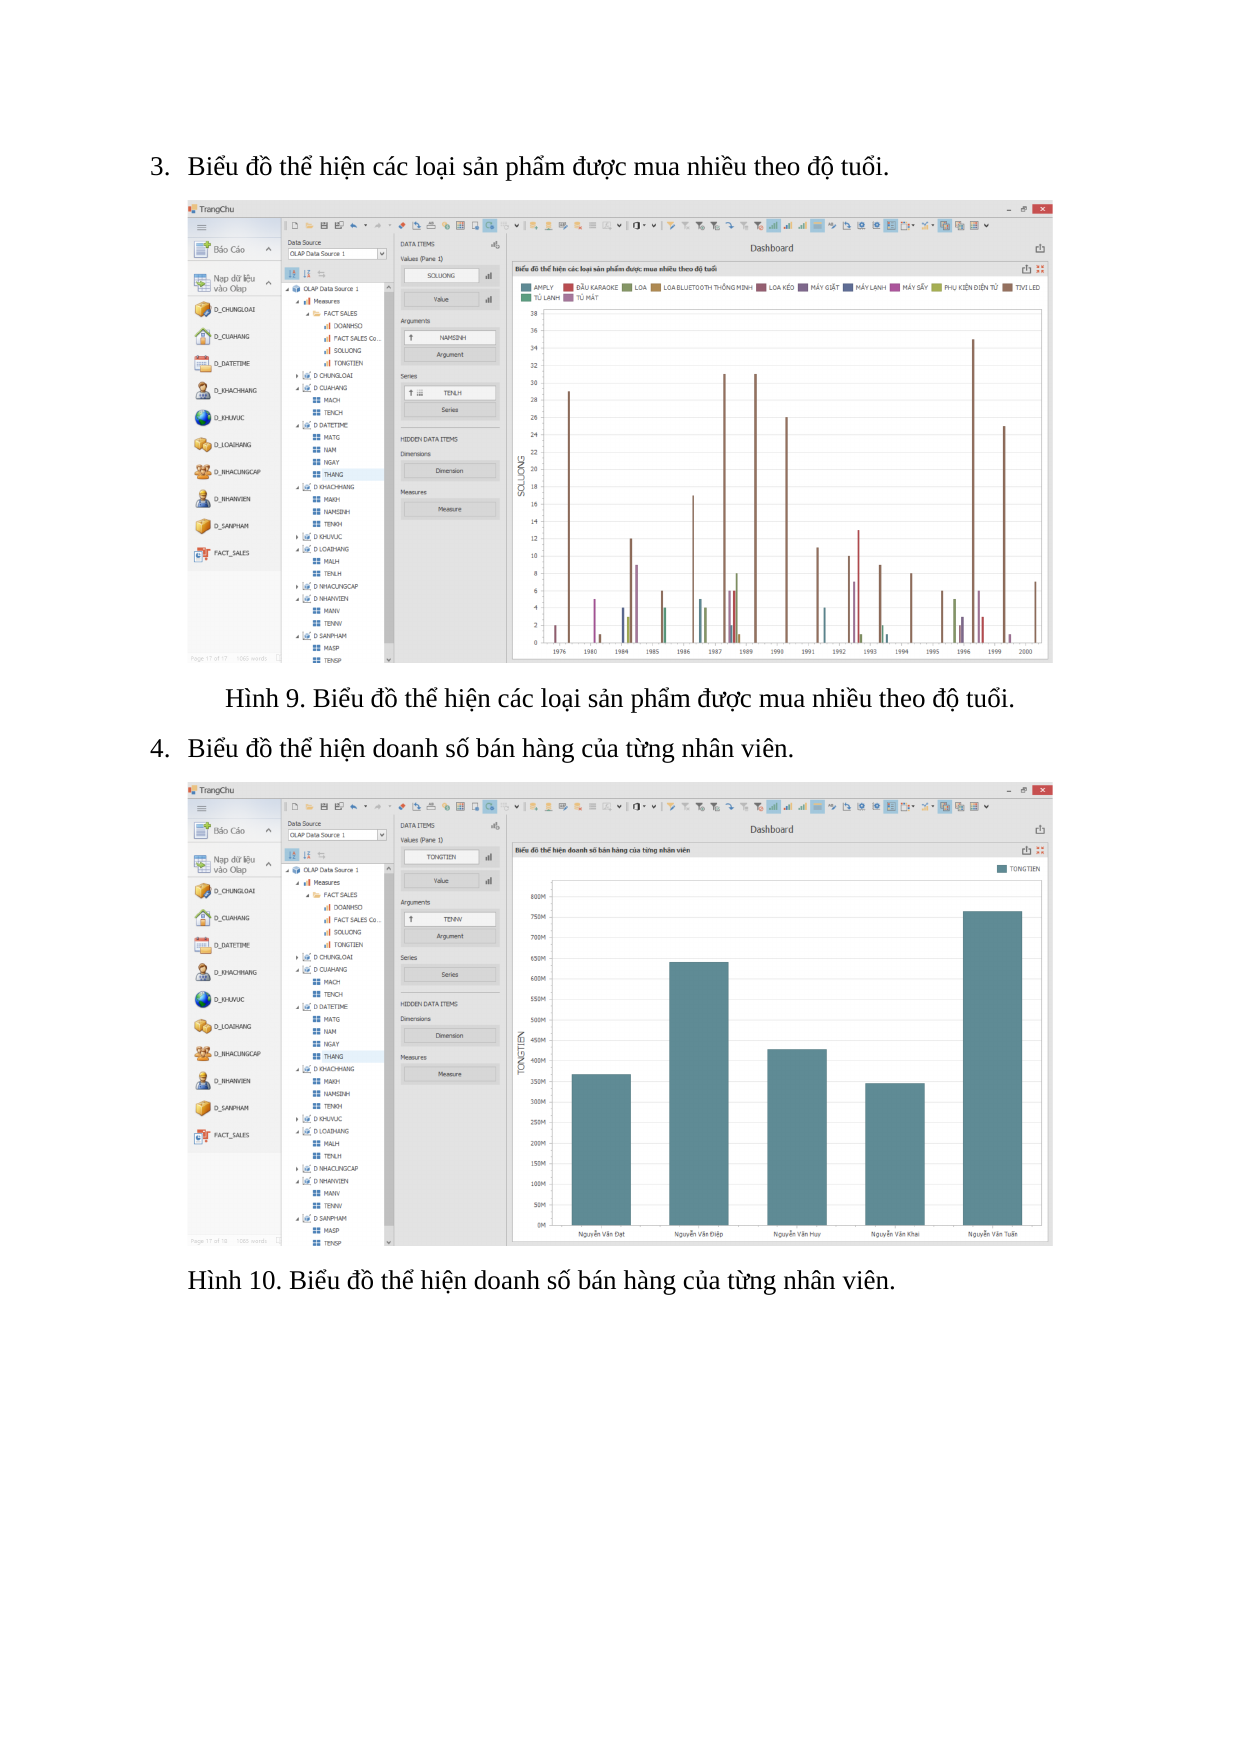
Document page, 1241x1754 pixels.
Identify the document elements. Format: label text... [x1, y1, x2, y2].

picture [187, 782, 1053, 1246]
picture [187, 200, 1053, 663]
list Biểu đồ thể hiện doanh số bán hàng của từng nhân viên. [150, 732, 1053, 763]
list Biểu đồ thể hiện các loại sản phẩm được mua nhiều theo độ tuổi. [150, 150, 1053, 181]
text Hình 9. Biểu đồ thể hiện các loại sản phẩm được mua nhiều theo độ tuổi. [187, 682, 1053, 713]
list Hình 10. Biểu đồ thể hiện doanh số bán hàng của từng nhân viên. [187, 1264, 1053, 1295]
